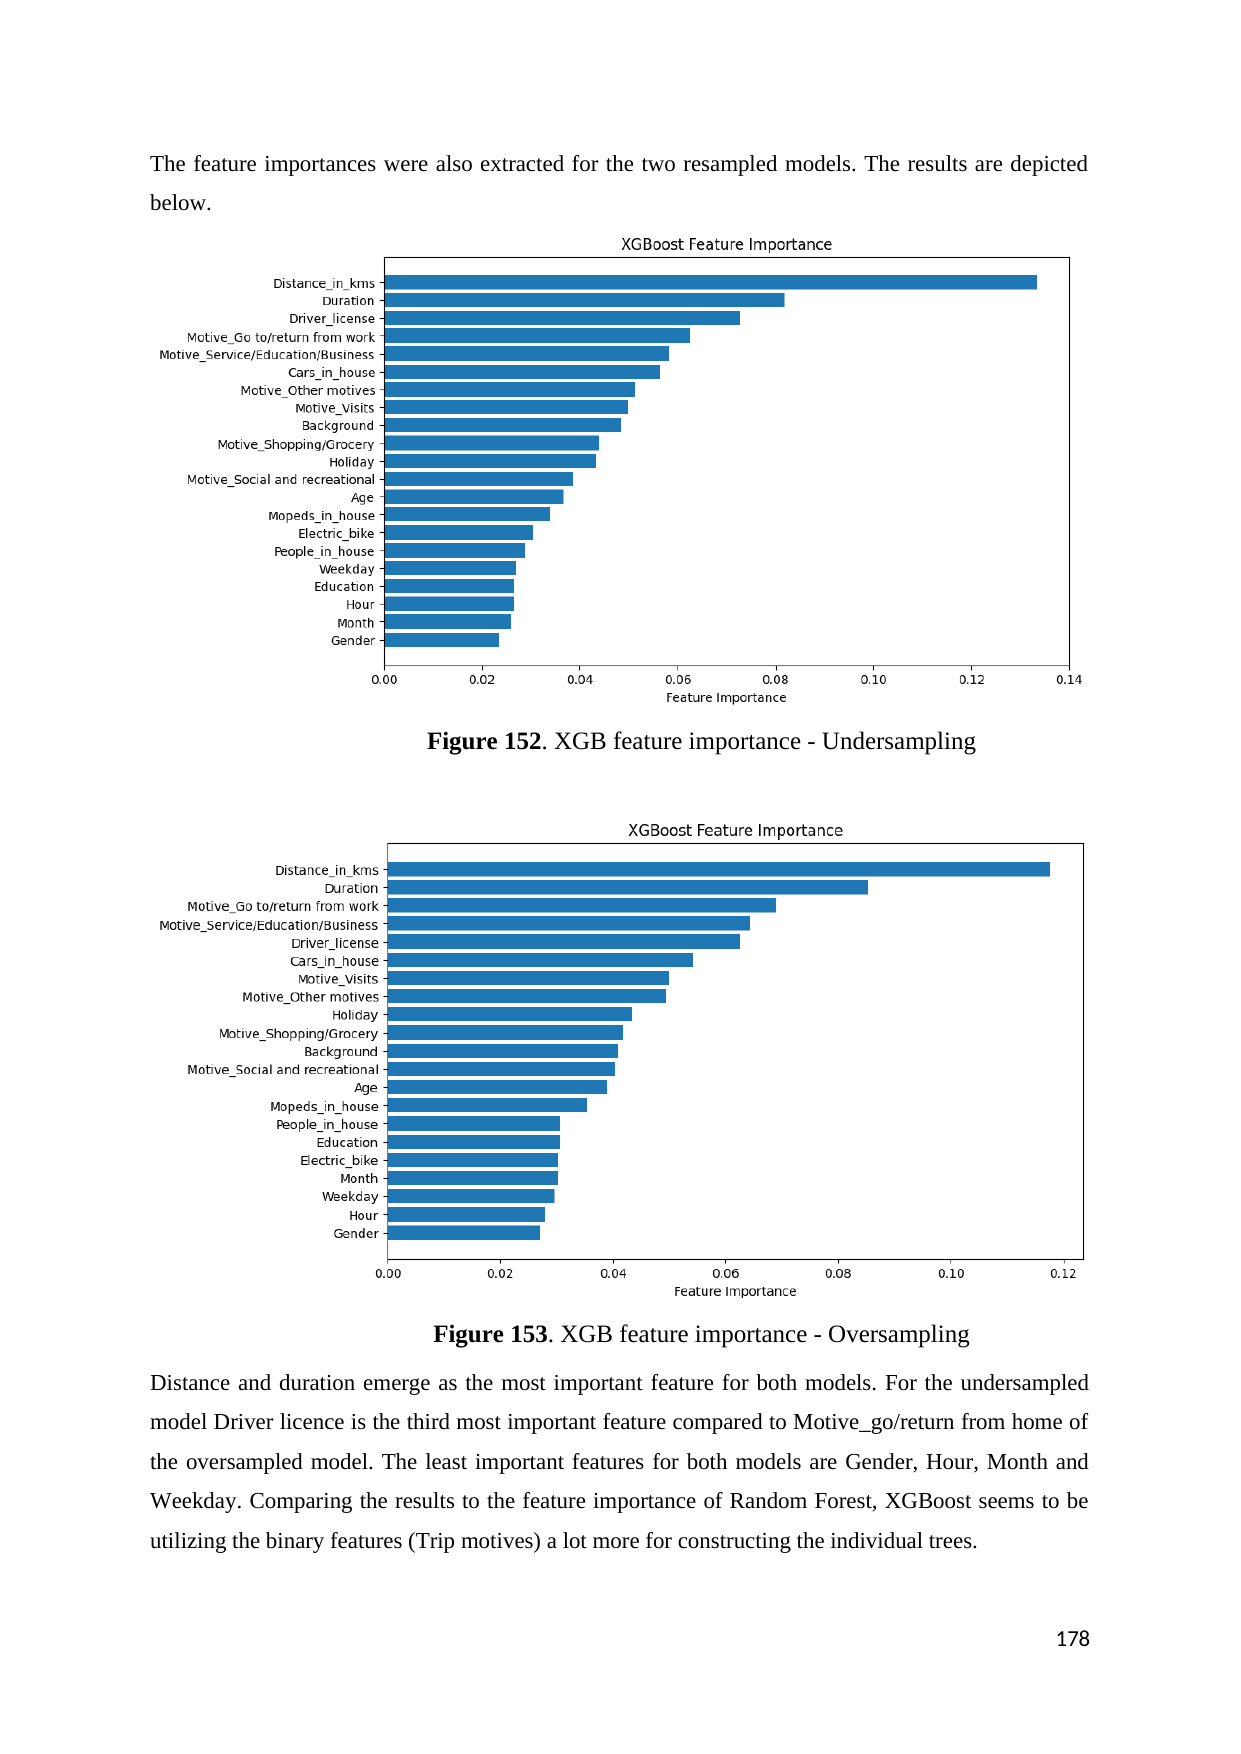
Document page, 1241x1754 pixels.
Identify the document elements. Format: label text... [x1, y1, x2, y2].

text Figure 153. XGB feature importance - Oversampling [150, 1319, 1090, 1348]
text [150, 150, 1090, 216]
text Distance and duration emerge as the most important feature for both models. For the undersampled model Driver licence is the third most important feature compared to Motive_go/return from home of the oversampled model. The least important features for both models are Gender, Hour, Month and Weekday. Comparing the results to the feature importance of Random Forest, XGBoost seems to be utilizing the binary features (Trip motives) a lot more for constructing the individual trees. [150, 1369, 1090, 1553]
text Figure 152. XGB feature importance - Undersampling [150, 726, 1090, 755]
picture [150, 228, 1091, 712]
picture [150, 815, 1091, 1306]
